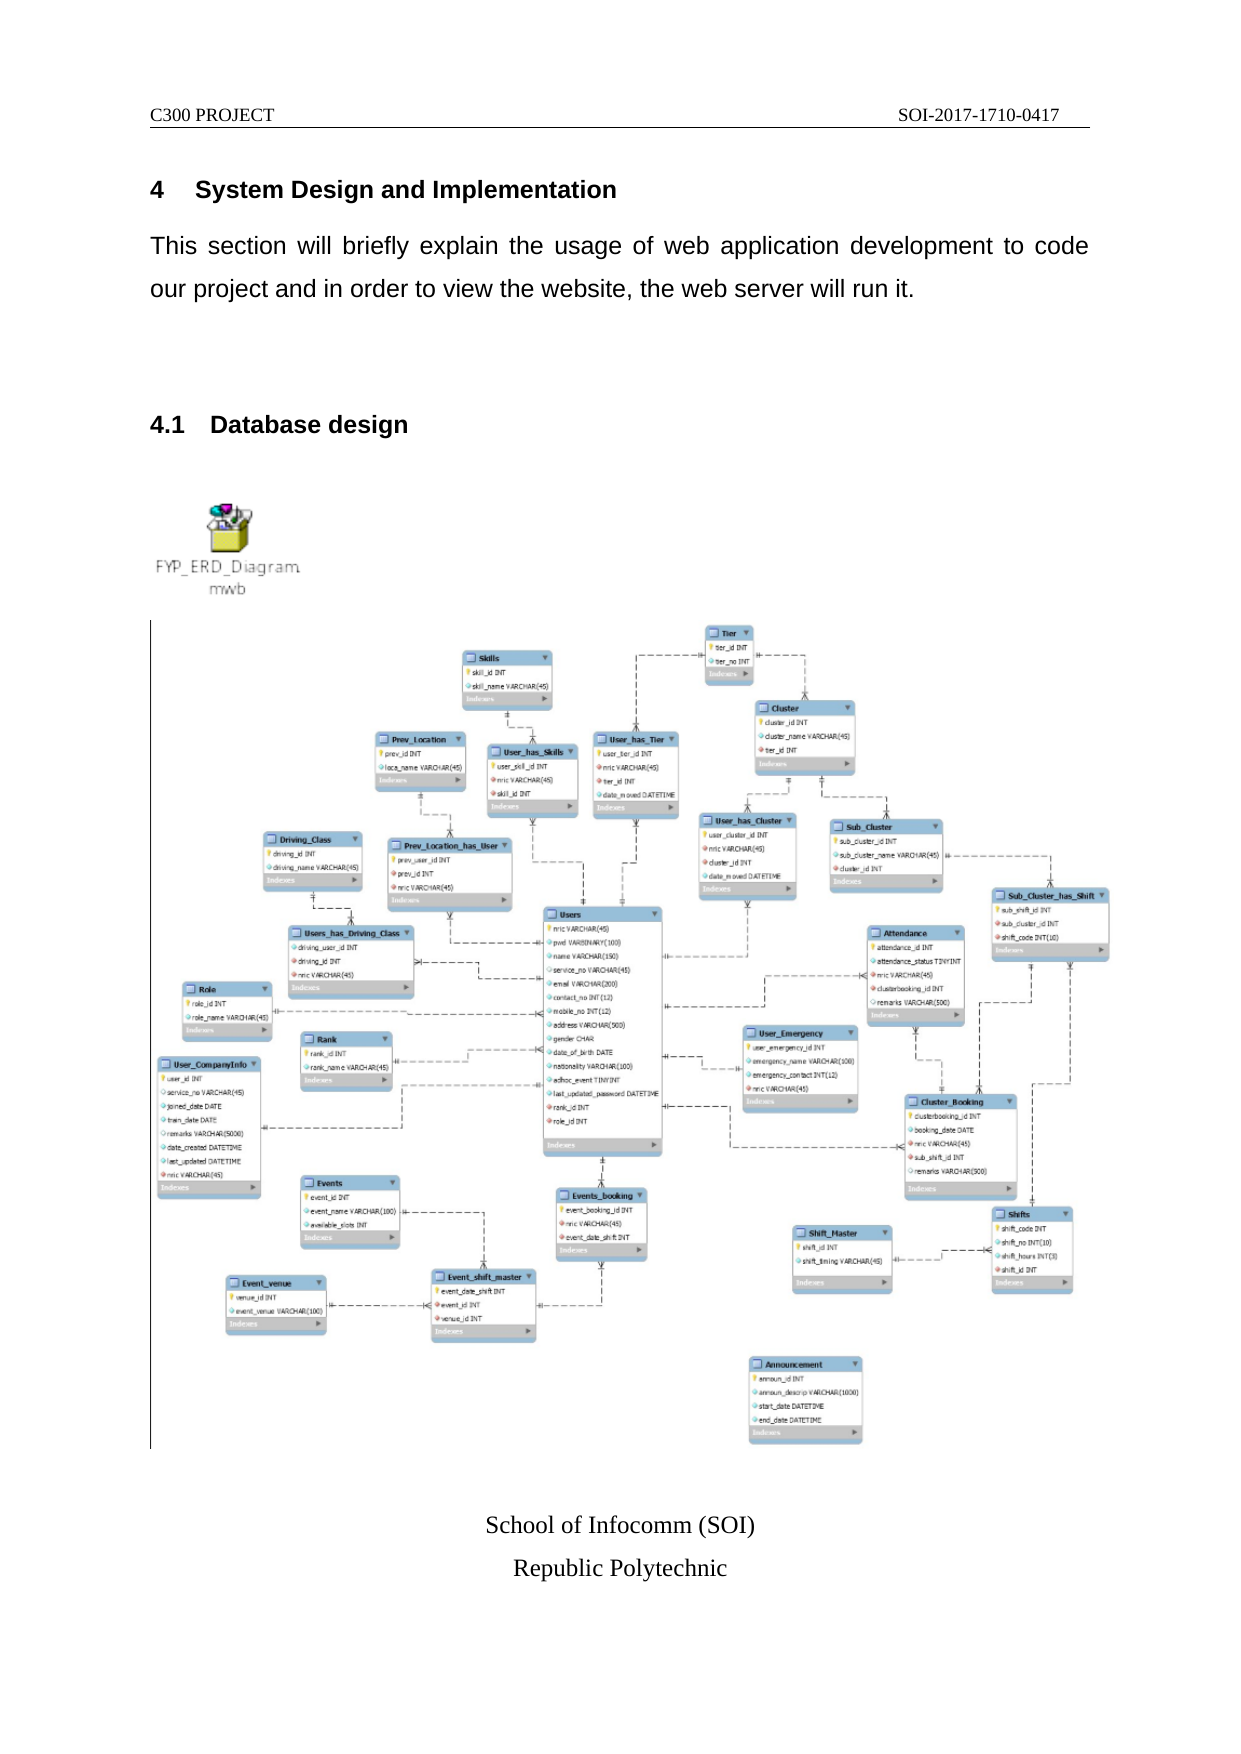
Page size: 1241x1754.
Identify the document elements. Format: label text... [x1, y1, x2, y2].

subtitle System Design and Implementation [150, 175, 1090, 204]
text This section will briefly explain the usage of web application development to code our project and in order to view the website, the web server will run it. [150, 231, 1090, 302]
subtitle Database design [150, 410, 1090, 439]
picture [150, 620, 1114, 1449]
